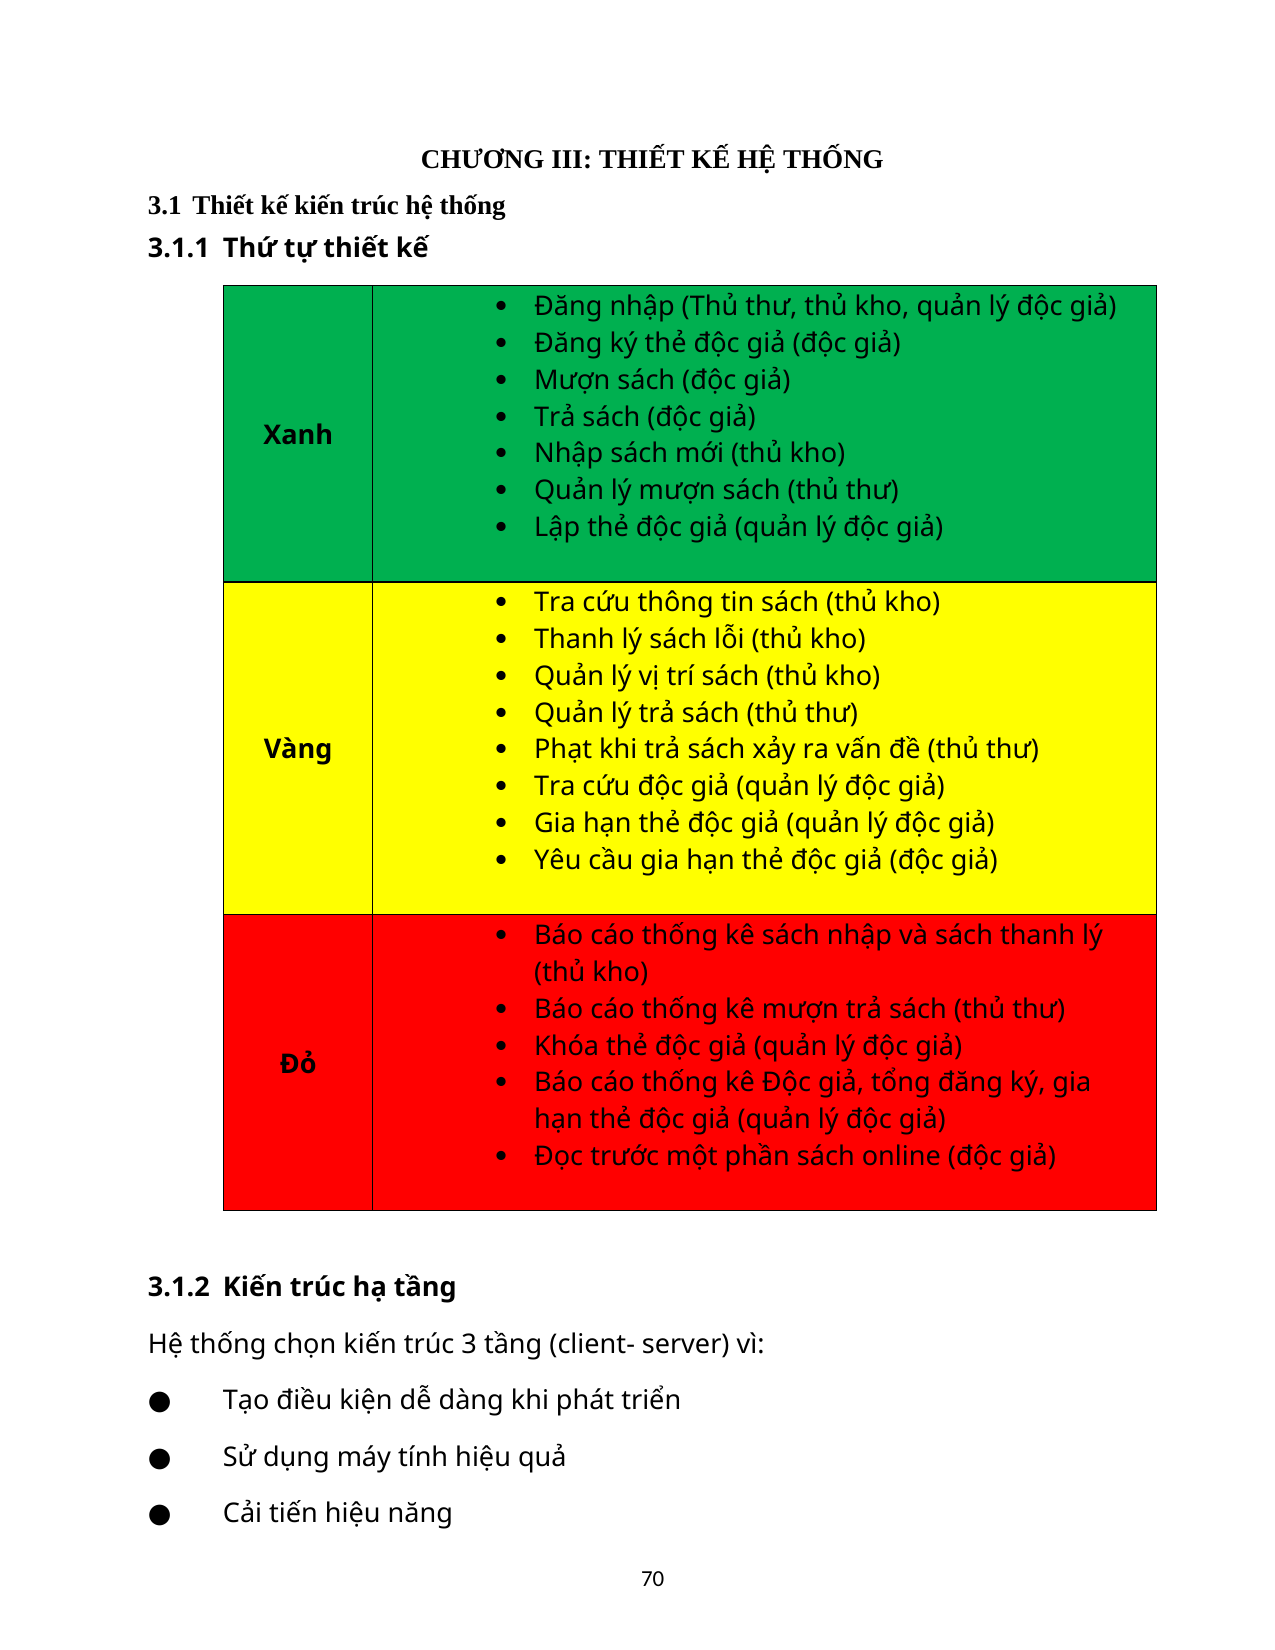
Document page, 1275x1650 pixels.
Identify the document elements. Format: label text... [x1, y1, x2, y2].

table_header Đăng nhập (Thủ thư, thủ kho, quản lý độc giả) Đăng ký thẻ độc giả (độc giả) Mượn sách (độc giả) Trả sách (độc giả) Nhập sách mới (thủ kho) Quản lý mượn sách (thủ thư) Lập thẻ độc giả (quản lý độc giả) [373, 286, 1156, 581]
list Kiến trúc hạ tầng [148, 1268, 1157, 1305]
subtitle CHƯƠNG III: THIẾT KẾ HỆ THỐNG [148, 143, 1157, 174]
list Thứ tự thiết kế [148, 229, 1157, 266]
text ● Sử dụng máy tính hiệu quả [148, 1437, 1157, 1474]
table_header Xanh [224, 286, 372, 581]
text ● Tạo điều kiện dễ dàng khi phát triển [148, 1381, 1157, 1418]
text ● Cải tiến hiệu năng [148, 1494, 1157, 1531]
table_cell Vàng [224, 583, 372, 914]
text Hệ thống chọn kiến trúc 3 tầng (client- server) vì: [148, 1324, 1157, 1361]
table_cell Tra cứu thông tin sách (thủ kho) Thanh lý sách lỗi (thủ kho) Quản lý vị trí sách (thủ kho) Quản lý trả sách (thủ thư) Phạt khi trả sách xảy ra vấn đề (thủ thư) Tra cứu độc giả (quản lý độc giả) Gia hạn thẻ độc giả (quản lý độc giả) Yêu cầu gia hạn thẻ độc giả (độc giả) [373, 583, 1156, 914]
subtitle Thiết kế kiến trúc hệ thống [148, 189, 1157, 220]
table_cell Báo cáo thống kê sách nhập và sách thanh lý (thủ kho) Báo cáo thống kê mượn trả sách (thủ thư) Khóa thẻ độc giả (quản lý độc giả) Báo cáo thống kê Độc giả, tổng đăng ký, gia hạn thẻ độc giả (quản lý độc giả) Đọc trước một phần sách online (độc giả) [373, 915, 1156, 1210]
table_cell Đỏ [224, 915, 372, 1210]
